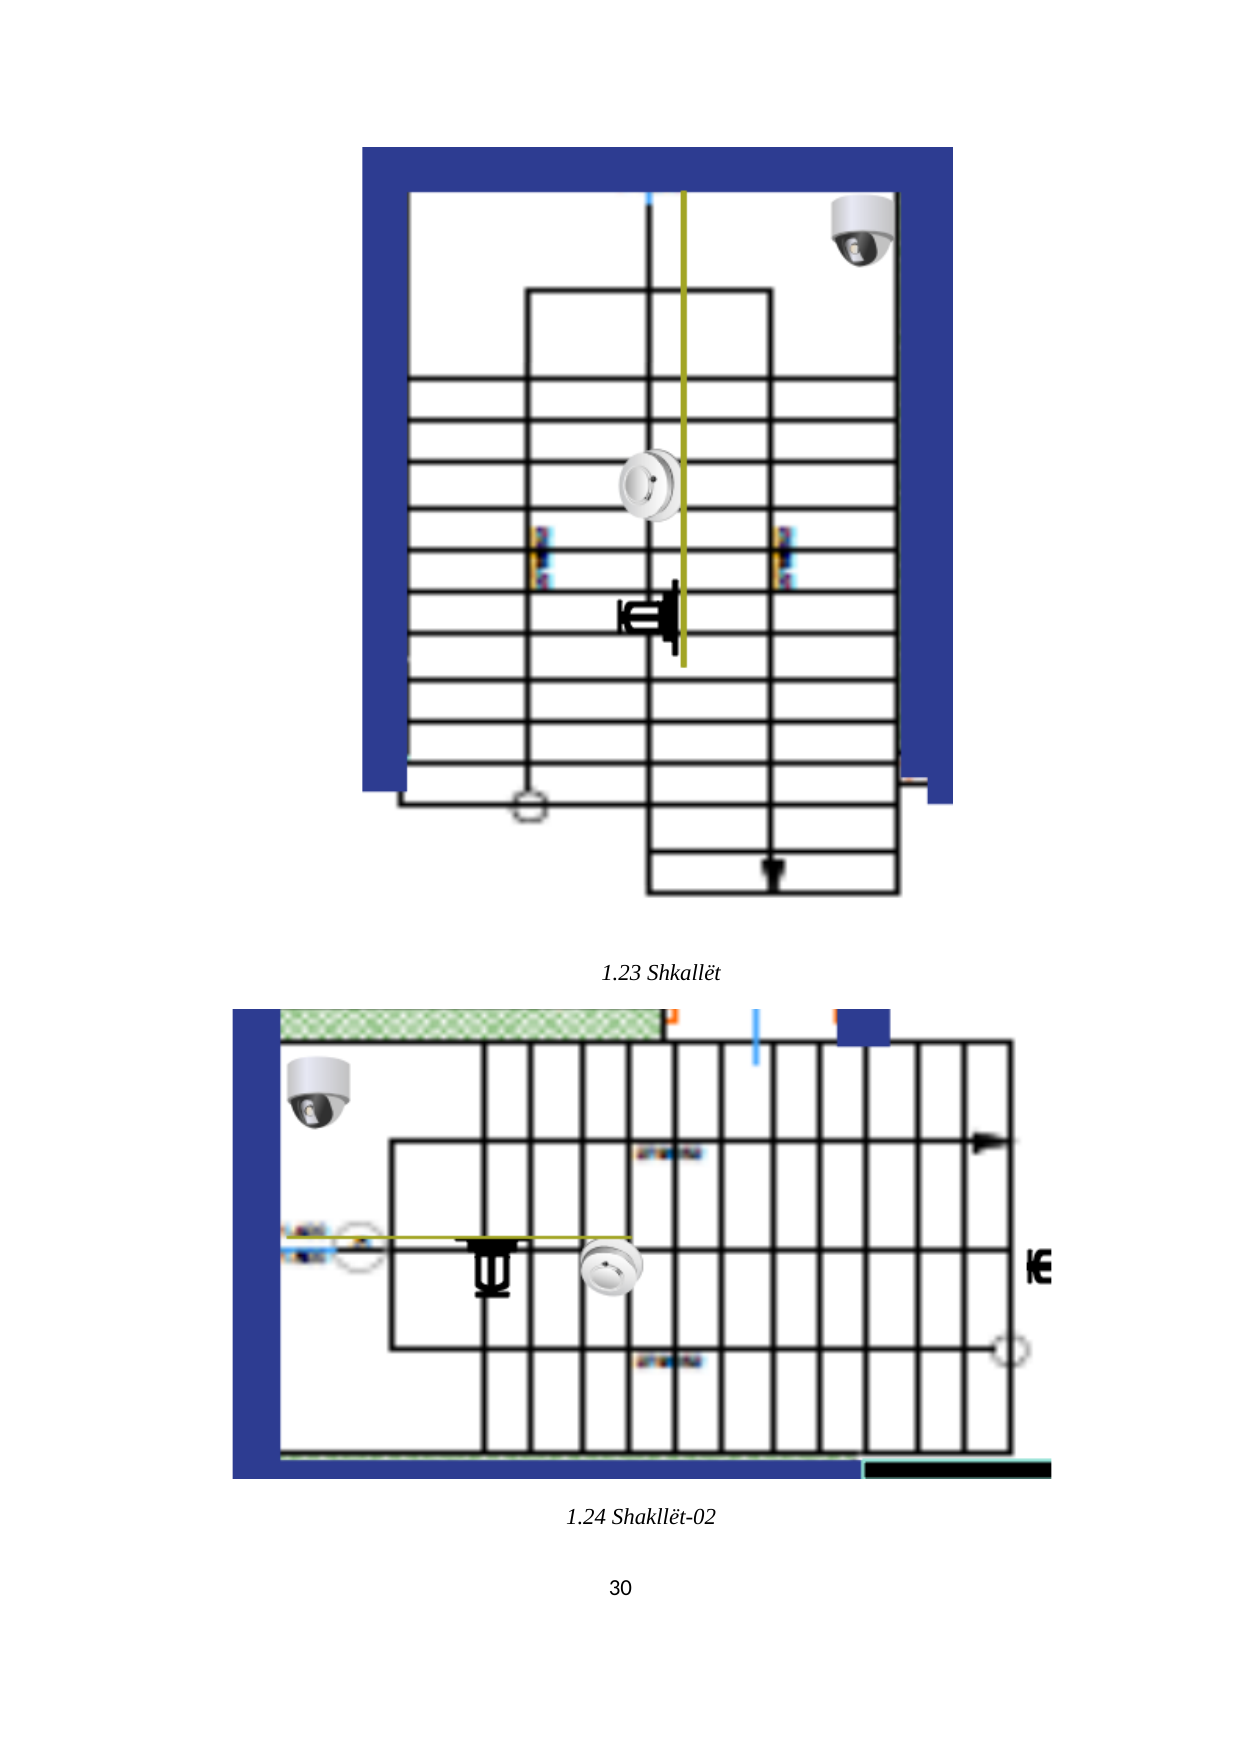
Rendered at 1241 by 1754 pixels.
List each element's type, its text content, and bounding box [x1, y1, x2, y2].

text 1.23 Shkallët [231, 959, 1092, 985]
picture [232, 1009, 1052, 1479]
picture [362, 147, 953, 934]
text 1.24 Shakllët-02 [191, 1503, 1092, 1530]
